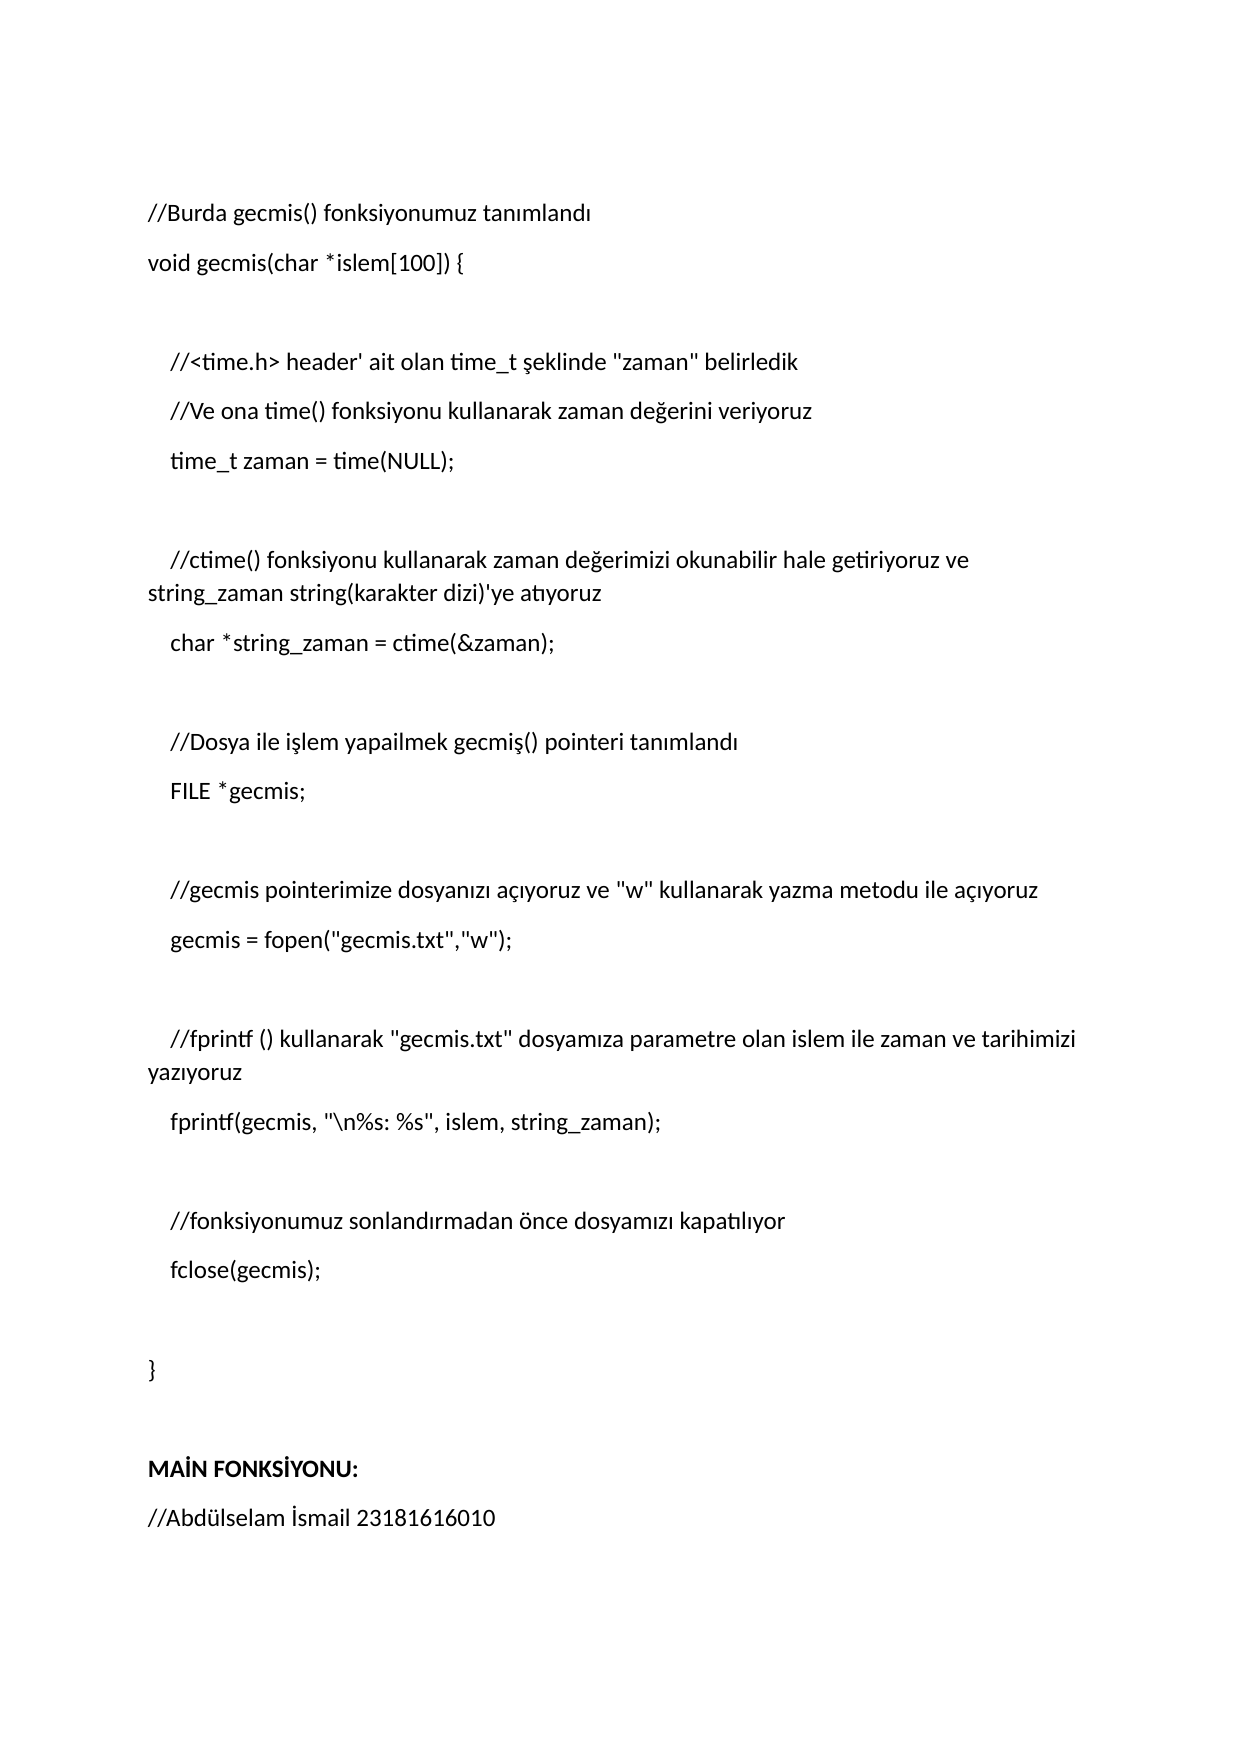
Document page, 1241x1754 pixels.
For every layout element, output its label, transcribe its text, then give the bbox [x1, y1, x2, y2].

text char *string_zaman = ctime(&zaman); [148, 627, 1093, 657]
text //<time.h> header' ait olan time_t şeklinde "zaman" belirledik [148, 346, 1093, 376]
text //Ve ona time() fonksiyonu kullanarak zaman değerini veriyoruz [148, 396, 1093, 426]
text fclose(gecmis); [148, 1255, 1093, 1285]
text time_t zaman = time(NULL); [148, 445, 1093, 476]
text gecmis = fopen("gecmis.txt","w"); [148, 924, 1093, 955]
text //ctime() fonksiyonu kullanarak zaman değerimizi okunabilir hale getiriyoruz ve string_zaman string(karakter dizi)'ye atıyoruz [148, 544, 1093, 608]
text //fprintf () kullanarak "gecmis.txt" dosyamıza parametre olan islem ile zaman ve tarihimizi yazıyoruz [148, 1023, 1093, 1087]
text fprintf(gecmis, "\n%s: %s", islem, string_zaman); [148, 1106, 1093, 1136]
text //gecmis pointerimize dosyanızı açıyoruz ve "w" kullanarak yazma metodu ile açıyoruz [148, 875, 1093, 905]
text } [148, 1354, 1093, 1384]
text //Burda gecmis() fonksiyonumuz tanımlandı [148, 197, 1093, 228]
text //fonksiyonumuz sonlandırmadan önce dosyamızı kapatılıyor [148, 1205, 1093, 1236]
text MAİN FONKSİYONU: [148, 1453, 1093, 1483]
text FILE *gecmis; [148, 776, 1093, 806]
text void gecmis(char *islem[100]) { [148, 247, 1093, 277]
text //Abdülselam İsmail 23181616010 [148, 1503, 1093, 1533]
text //Dosya ile işlem yapailmek gecmiş() pointeri tanımlandı [148, 726, 1093, 756]
